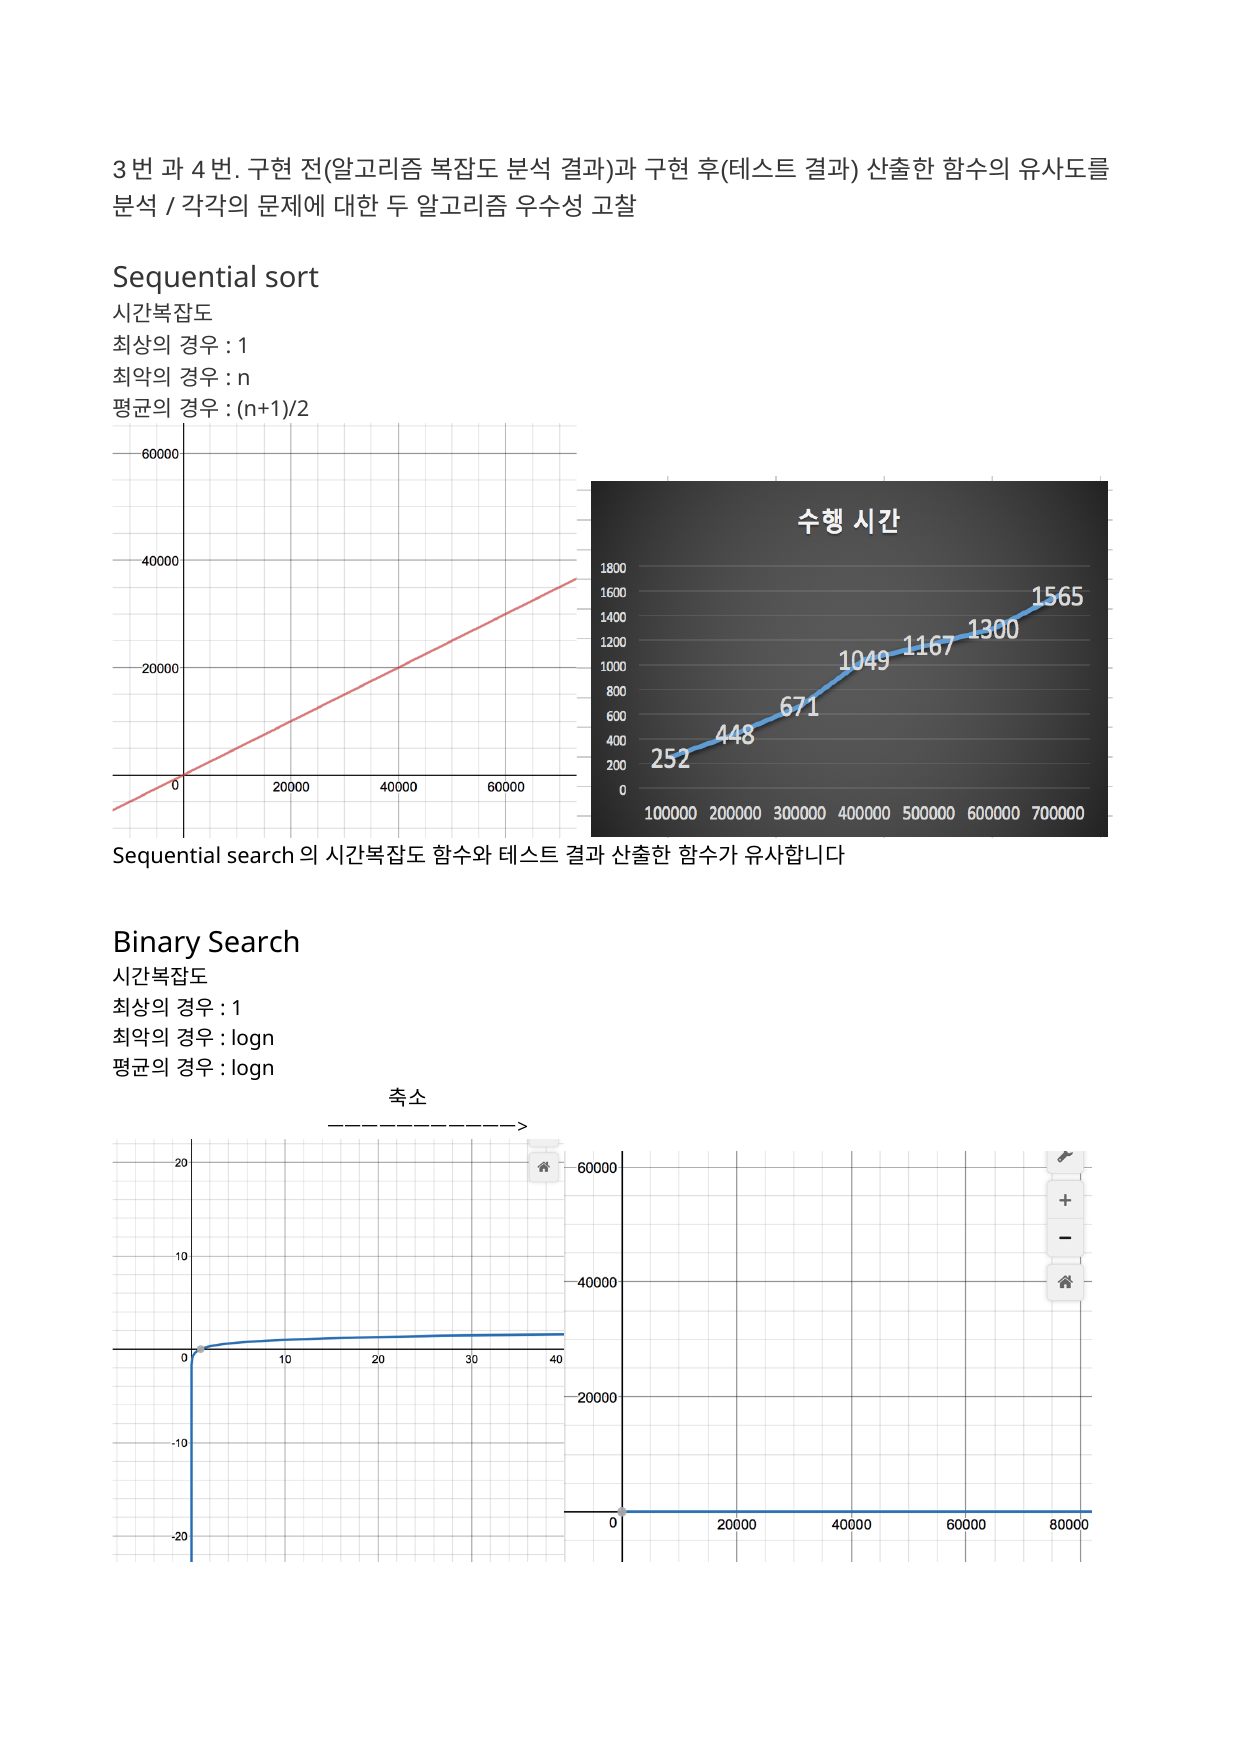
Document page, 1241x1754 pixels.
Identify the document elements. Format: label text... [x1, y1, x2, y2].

text 최상의 경우 : 1 [112, 328, 1128, 360]
picture [112, 423, 1113, 838]
text 평균의 경우 : logn [112, 1051, 1128, 1082]
text Sequential search의 시간복잡도 함수와 테스트 결과 산출한 함수가 유사합니다 [112, 838, 1128, 870]
text 최상의 경우 : 1 [112, 991, 1128, 1021]
picture [112, 1139, 1092, 1562]
text 최악의 경우 : logn [112, 1021, 1128, 1051]
text 3번 과 4번. 구현 전(알고리즘 복잡도 분석 결과)과 구현 후(테스트 결과) 산출한 함수의 유사도를 분석 / 각각의 문제에 대한 두 알고리즘 우수성 고찰 [112, 150, 1128, 222]
text 시간복잡도 [112, 296, 1128, 328]
text Binary Search [112, 921, 1128, 961]
text ㅡㅡㅡㅡㅡㅡㅡㅡㅡㅡㅡ> [112, 1112, 1128, 1139]
text 축소 [112, 1082, 1128, 1112]
text 최악의 경우 : n [112, 360, 1128, 391]
text Sequential sort [112, 257, 1128, 296]
text 평균의 경우 : (n+1)/2 [112, 391, 1128, 423]
text 시간복잡도 [112, 961, 1128, 991]
